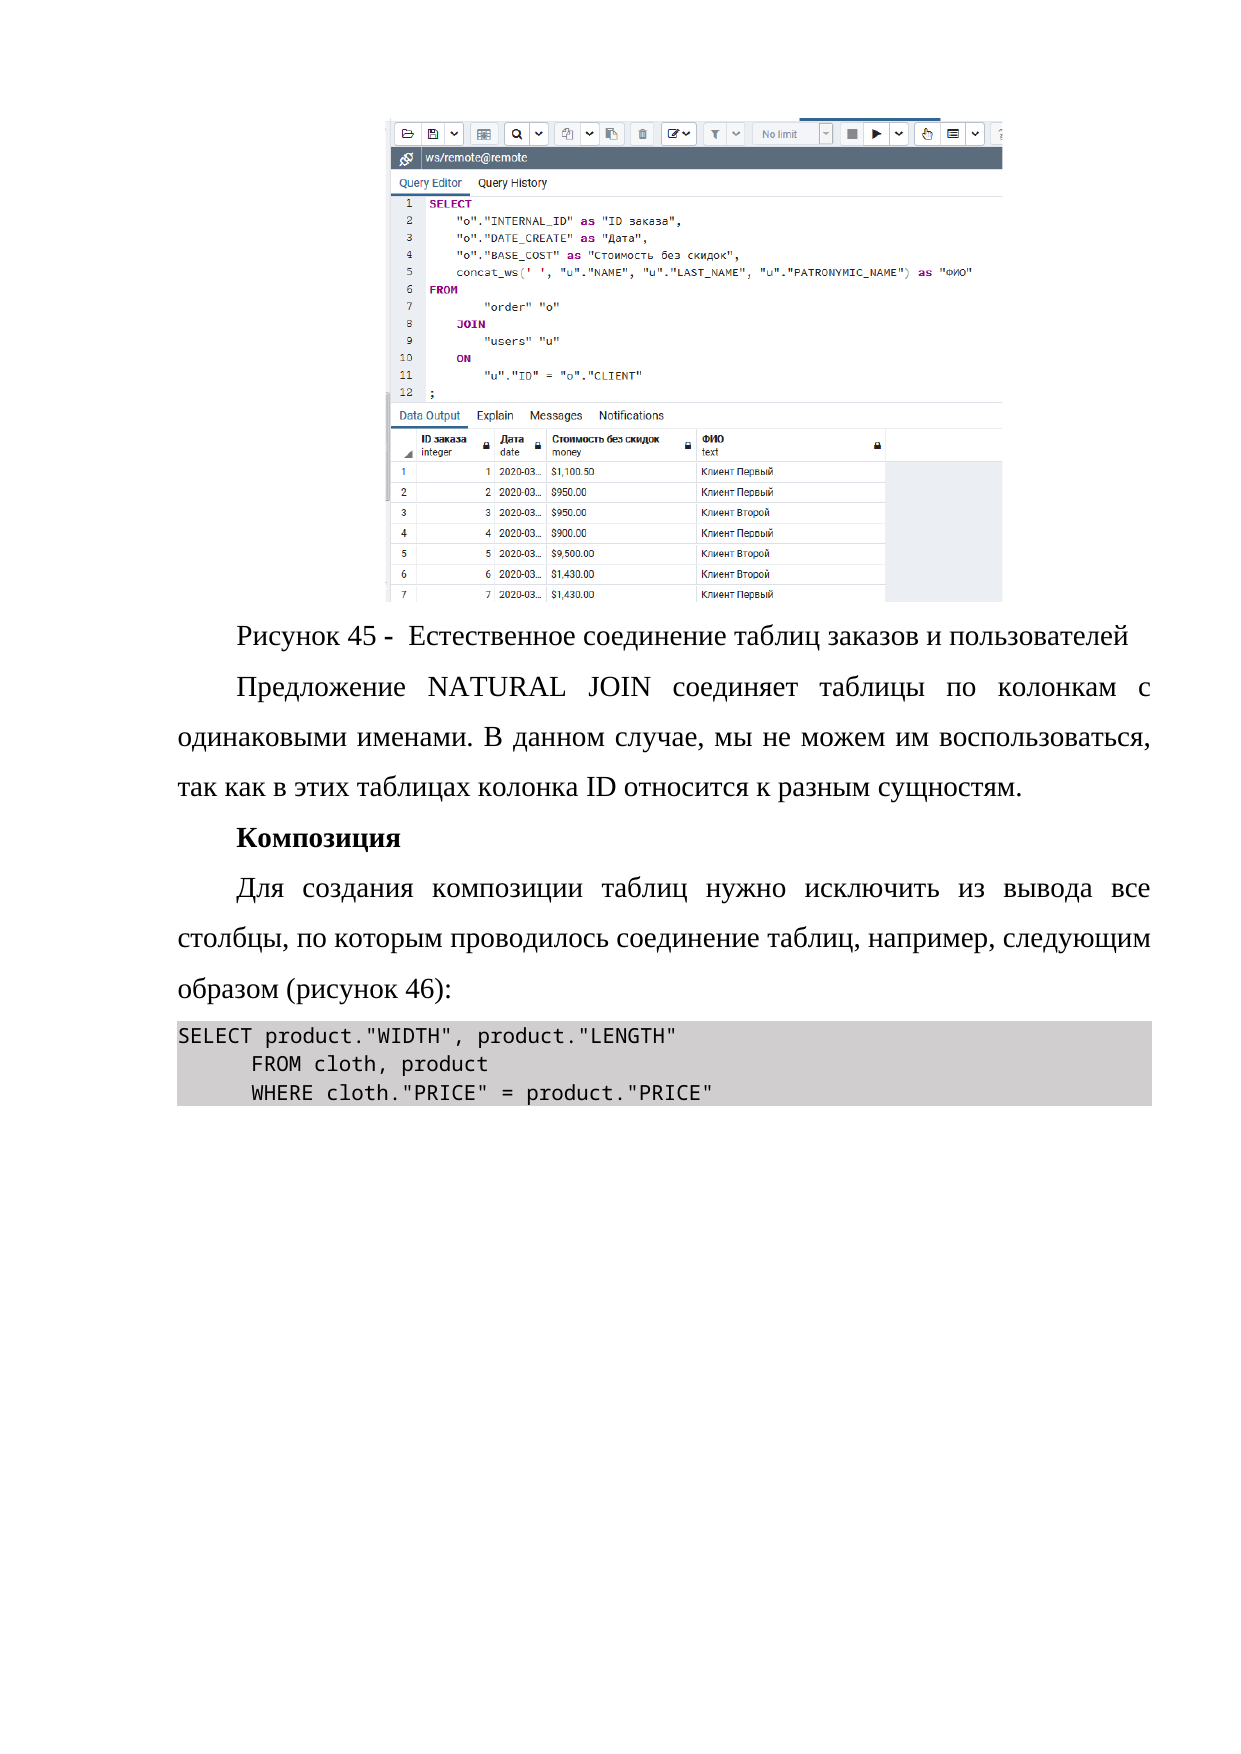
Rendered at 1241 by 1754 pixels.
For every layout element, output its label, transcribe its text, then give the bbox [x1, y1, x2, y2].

text FROM cloth, product [177, 1049, 1152, 1078]
text Рисунок 45 - Естественное соединение таблиц заказов и пользователей [177, 618, 1152, 652]
text WHERE cloth."PRICE" = product."PRICE" [177, 1078, 1152, 1106]
text SELECT product."WIDTH", product."LENGTH" [177, 1021, 1152, 1049]
subtitle Композиция [177, 820, 1152, 853]
picture [385, 118, 1003, 602]
text Предложение NATURAL JOIN соединяет таблицы по колонкам с одинаковыми именами. В данном случае, мы не можем им воспользоваться, так как в этих таблицах колонка ID относится к разным сущностям. [177, 669, 1152, 803]
text Для создания композиции таблиц нужно исключить из вывода все столбцы, по которым проводилось соединение таблиц, например, следующим образом (рисунок 46): [177, 870, 1152, 1004]
